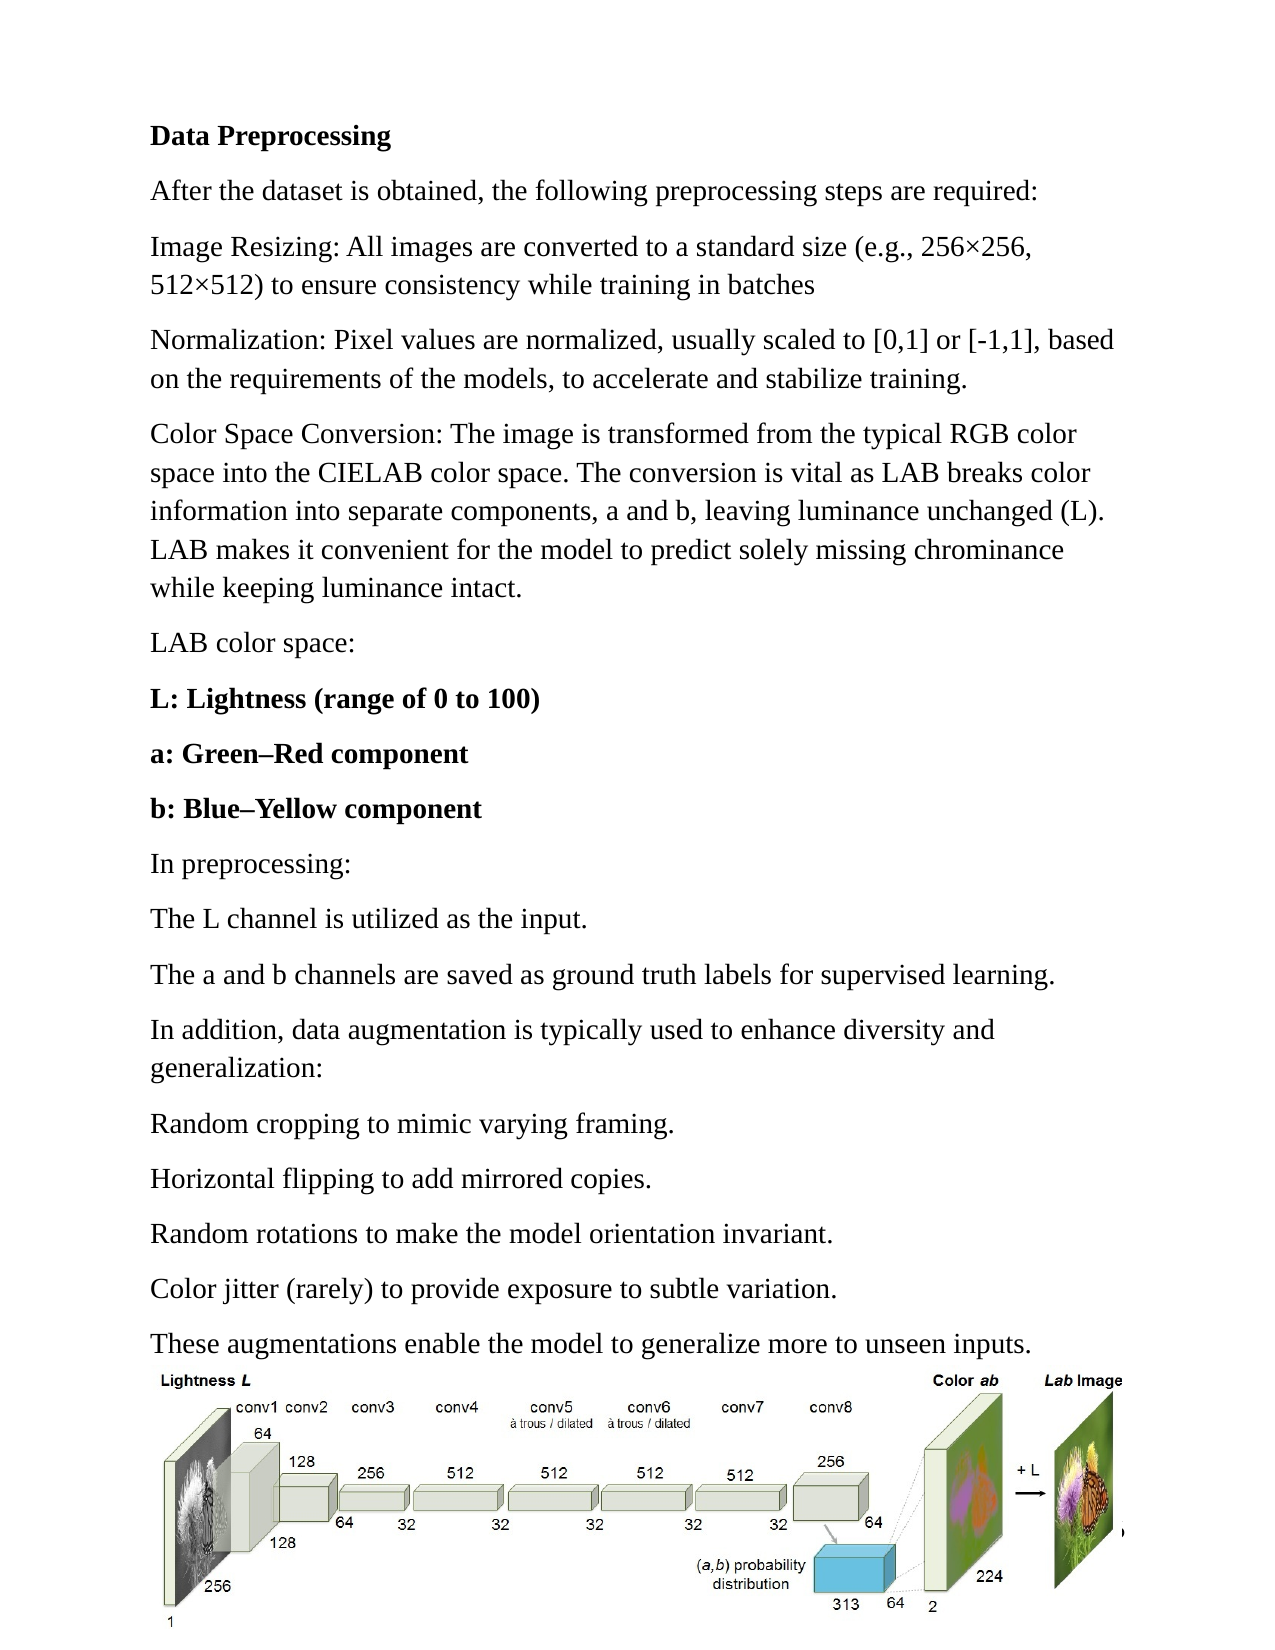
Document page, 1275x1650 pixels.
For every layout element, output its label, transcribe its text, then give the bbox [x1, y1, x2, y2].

text a: Green–Red component [150, 736, 1125, 769]
text Random rotations to make the model orientation invariant. [150, 1216, 1125, 1250]
text Color Space Conversion: The image is transformed from the typical RGB color space into the CIELAB color space. The conversion is vital as LAB breaks color information into separate components, a and b, leaving luminance unchanged (L). LAB makes it convenient for the model to predict solely missing chrominance while keeping luminance intact. [150, 416, 1125, 604]
text Color jitter (rarely) to provide exposure to subtle variation. [150, 1271, 1125, 1305]
text These augmentations enable the model to generalize more to unseen inputs. [150, 1327, 1125, 1360]
text Image Resizing: All images are converted to a standard size (e.g., 256×256, 512×512) to ensure consistency while training in batches [150, 229, 1125, 301]
text Random cropping to mimic varying framing. [150, 1106, 1125, 1139]
text In addition, data augmentation is typically used to enhance diversity and generalization: [150, 1012, 1125, 1084]
picture [150, 1365, 1122, 1628]
text Horizontal flipping to add mirrored copies. [150, 1161, 1125, 1194]
text The L channel is utilized as the input. [150, 902, 1125, 935]
text In preprocessing: [150, 846, 1125, 880]
text L: Lightness (range of 0 to 100) [150, 681, 1125, 714]
text The a and b channels are saved as ground truth labels for supervised learning. [150, 957, 1125, 990]
text LAB color space: [150, 626, 1125, 659]
text Normalization: Pixel values are normalized, usually scaled to [0,1] or [-1,1], based on the requirements of the models, to accelerate and stabilize training. [150, 322, 1125, 394]
text Data Preprocessing [150, 118, 1125, 152]
text After the dataset is obtained, the following preprocessing steps are required: [150, 173, 1125, 207]
text b: Blue–Yellow component [150, 791, 1125, 825]
